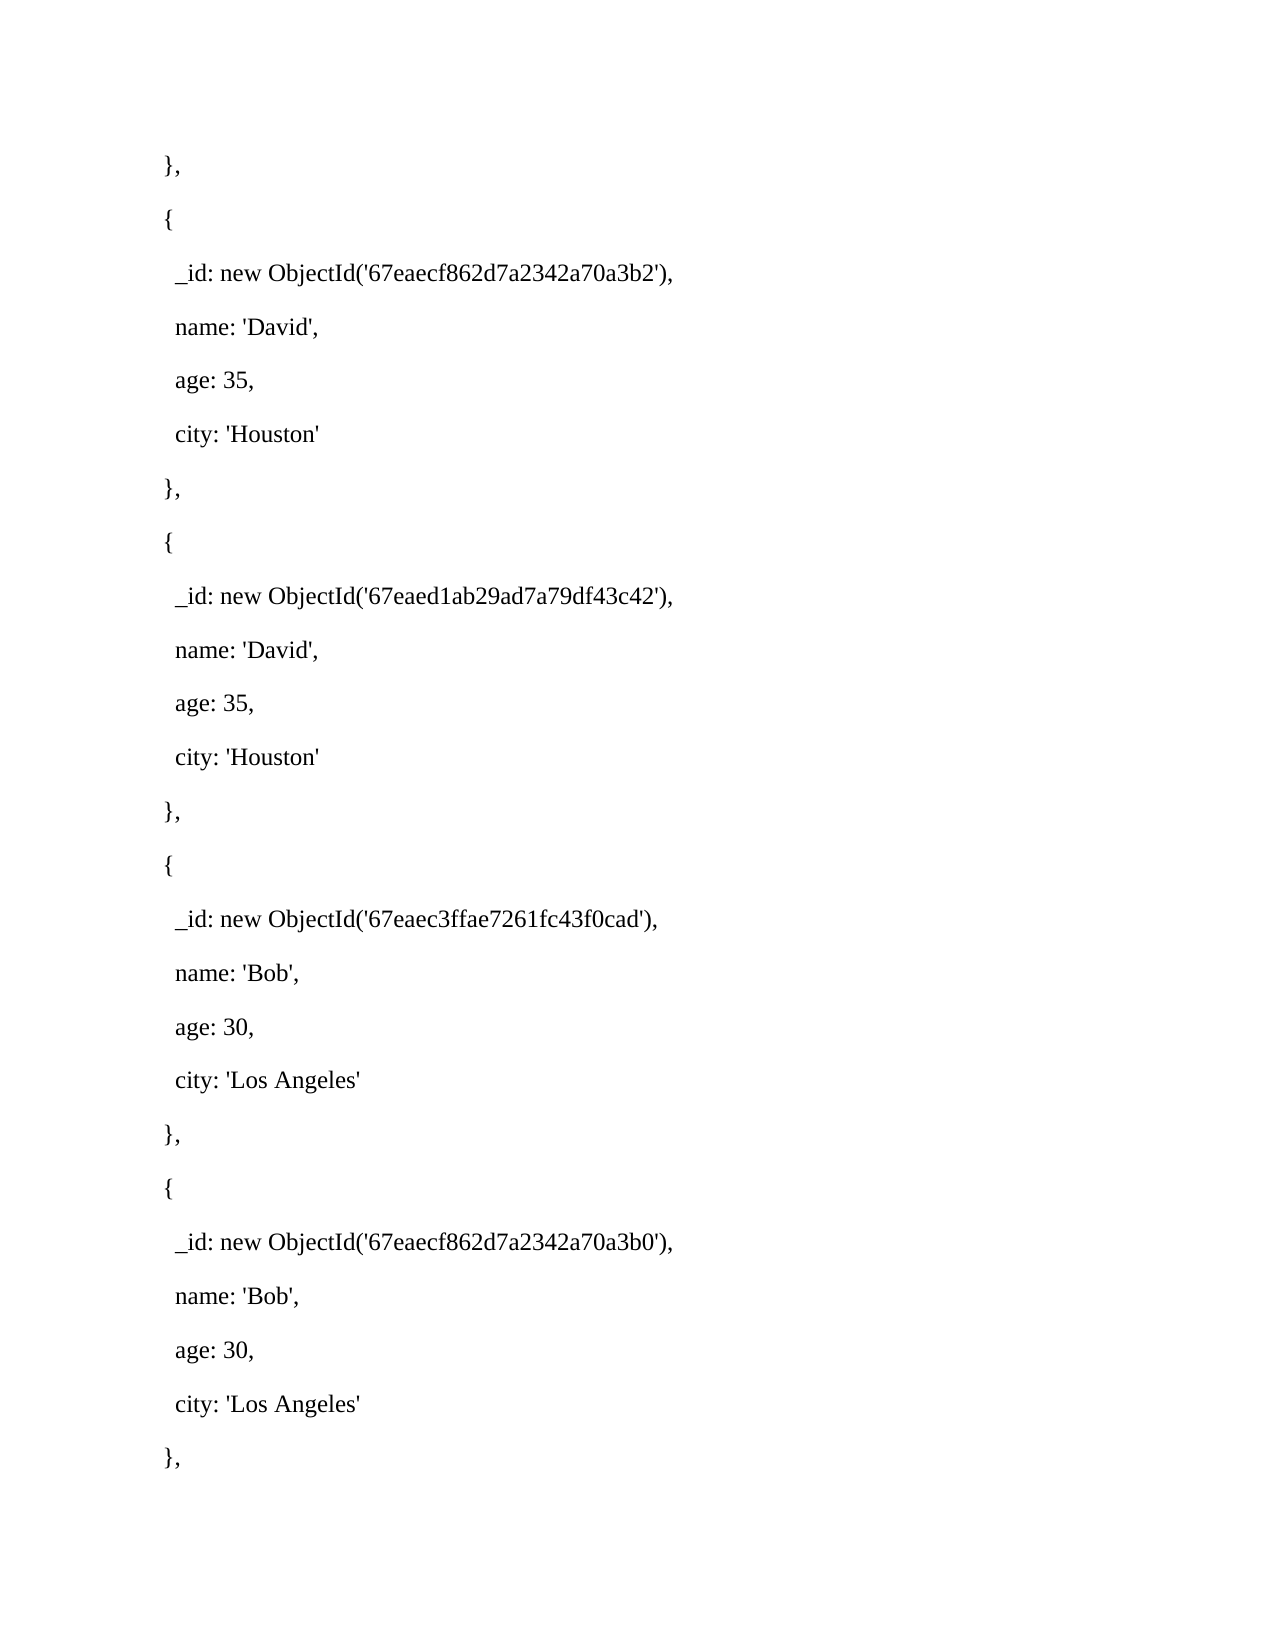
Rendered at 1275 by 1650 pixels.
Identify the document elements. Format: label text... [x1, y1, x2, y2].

text { [150, 204, 1125, 233]
text age: 35, [150, 688, 1125, 717]
text name: 'Bob', [150, 958, 1125, 987]
text _id: new ObjectId('67eaed1ab29ad7a79df43c42'), [150, 581, 1125, 609]
text _id: new ObjectId('67eaec3ffae7261fc43f0cad'), [150, 904, 1125, 933]
text }, [150, 1119, 1125, 1148]
text city: 'Los Angeles' [150, 1389, 1125, 1417]
text name: 'Bob', [150, 1281, 1125, 1310]
text }, [150, 473, 1125, 502]
text name: 'David', [150, 635, 1125, 663]
text }, [150, 1442, 1125, 1471]
text { [150, 527, 1125, 556]
text age: 30, [150, 1012, 1125, 1040]
text { [150, 1173, 1125, 1202]
text _id: new ObjectId('67eaecf862d7a2342a70a3b2'), [150, 258, 1125, 286]
text city: 'Houston' [150, 419, 1125, 448]
text city: 'Houston' [150, 742, 1125, 771]
text }, [150, 796, 1125, 825]
text { [150, 850, 1125, 879]
text name: 'David', [150, 312, 1125, 340]
text }, [150, 150, 1125, 179]
text age: 30, [150, 1335, 1125, 1363]
text age: 35, [150, 365, 1125, 394]
text _id: new ObjectId('67eaecf862d7a2342a70a3b0'), [150, 1227, 1125, 1256]
text city: 'Los Angeles' [150, 1066, 1125, 1094]
